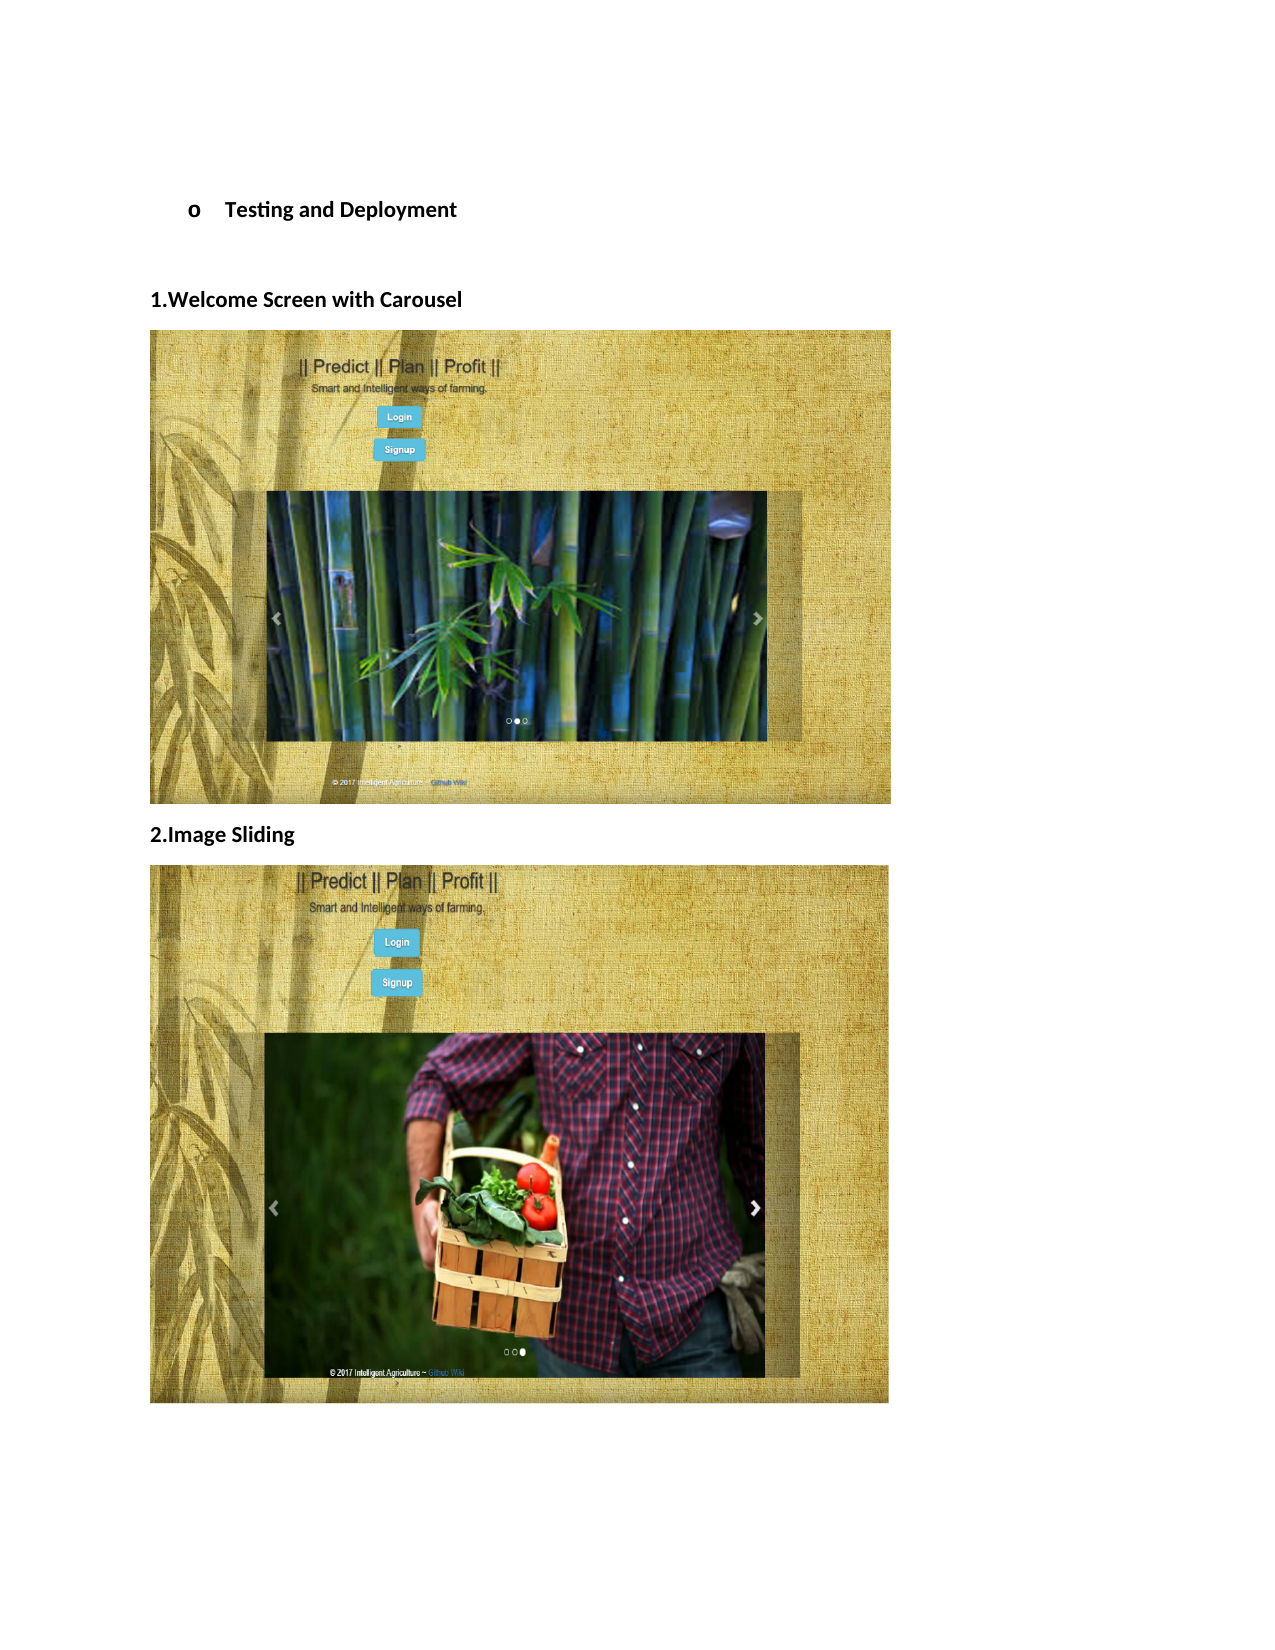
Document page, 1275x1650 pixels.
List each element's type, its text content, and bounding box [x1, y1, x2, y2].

text 1.Welcome Screen with Carousel [150, 285, 1125, 313]
list Testing and Deployment [187, 195, 1125, 224]
picture [150, 330, 891, 804]
picture [150, 865, 889, 1404]
text 2.Image Sliding [150, 820, 1125, 848]
